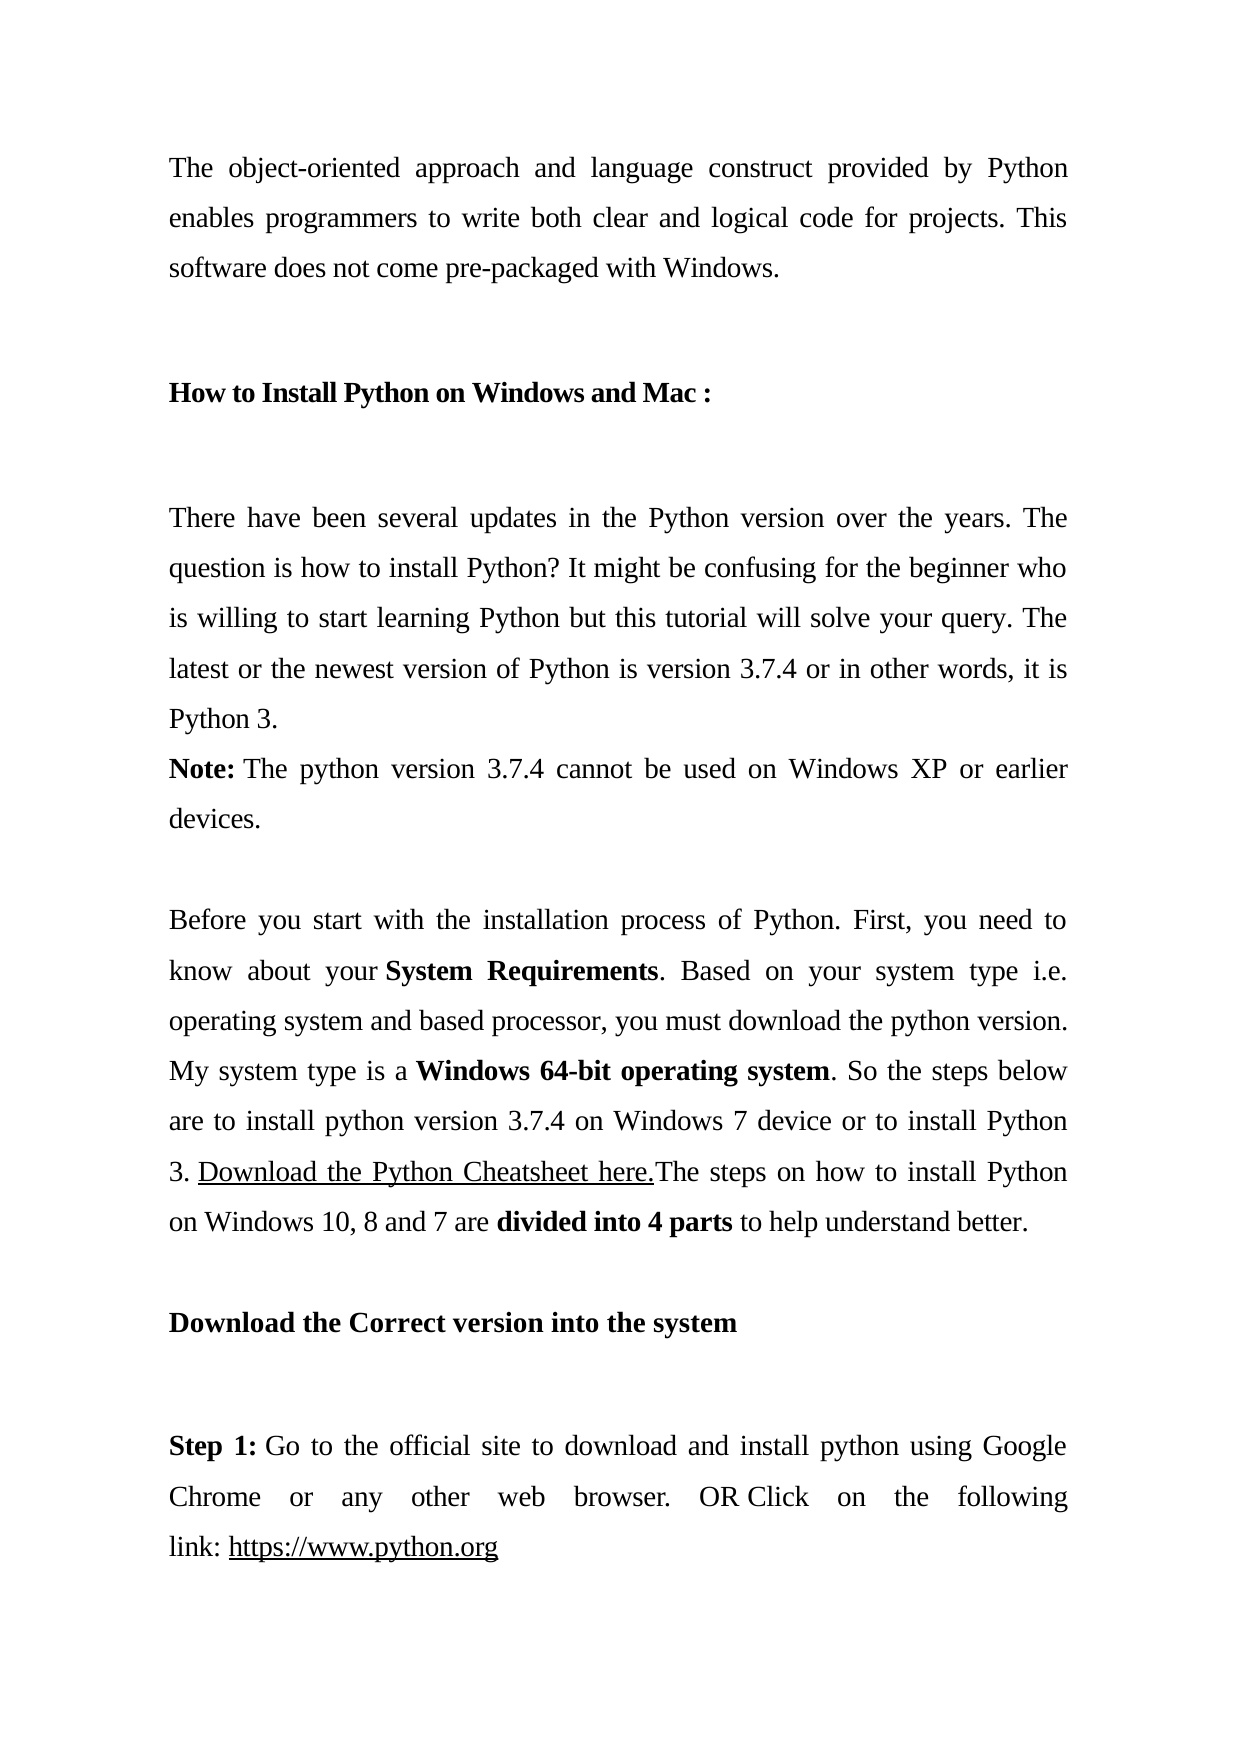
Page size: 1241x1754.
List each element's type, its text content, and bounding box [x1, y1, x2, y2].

text Before you start with the installation process of Python. First, you need to know about your System Requirements. Based on your system type i.e. operating system and based processor, you must download the python version. My system type is a Windows 64-bit operating system. So the steps below are to install python version 3.7.4 on Windows 7 device or to install Python 3. Download the Python Cheatsheet here.The steps on how to install Python on Windows 10, 8 and 7 are divided into 4 parts to help understand better. [169, 902, 1068, 1238]
text The object-oriented approach and language construct provided by Python enables programmers to write both clear and logical code for projects. This software does not come pre-packaged with Windows. [169, 150, 1068, 284]
text There have been several updates in the Python version over the years. The question is how to install Python? It might be confusing for the beginner who is willing to start learning Python but this tutorial will solve your query. The latest or the newest version of Python is version 3.7.4 or in other words, it is Python 3. [169, 500, 1068, 734]
subtitle Download the Correct version into the system [169, 1305, 1068, 1338]
text Step 1: Go to the official site to download and install python using Google Chrome or any other web browser. OR Click on the following link: https://www.python.org [169, 1512, 1068, 1562]
subtitle How to Install Python on Windows and Mac : [169, 375, 1068, 409]
text Note: The python version 3.7.4 cannot be used on Windows XP or earlier devices. [169, 751, 1068, 835]
text Step 1: Go to the official site to download and install python using Google Chrome or any other web browser. OR Click on the following link: https://www.python.org [169, 1428, 1068, 1479]
